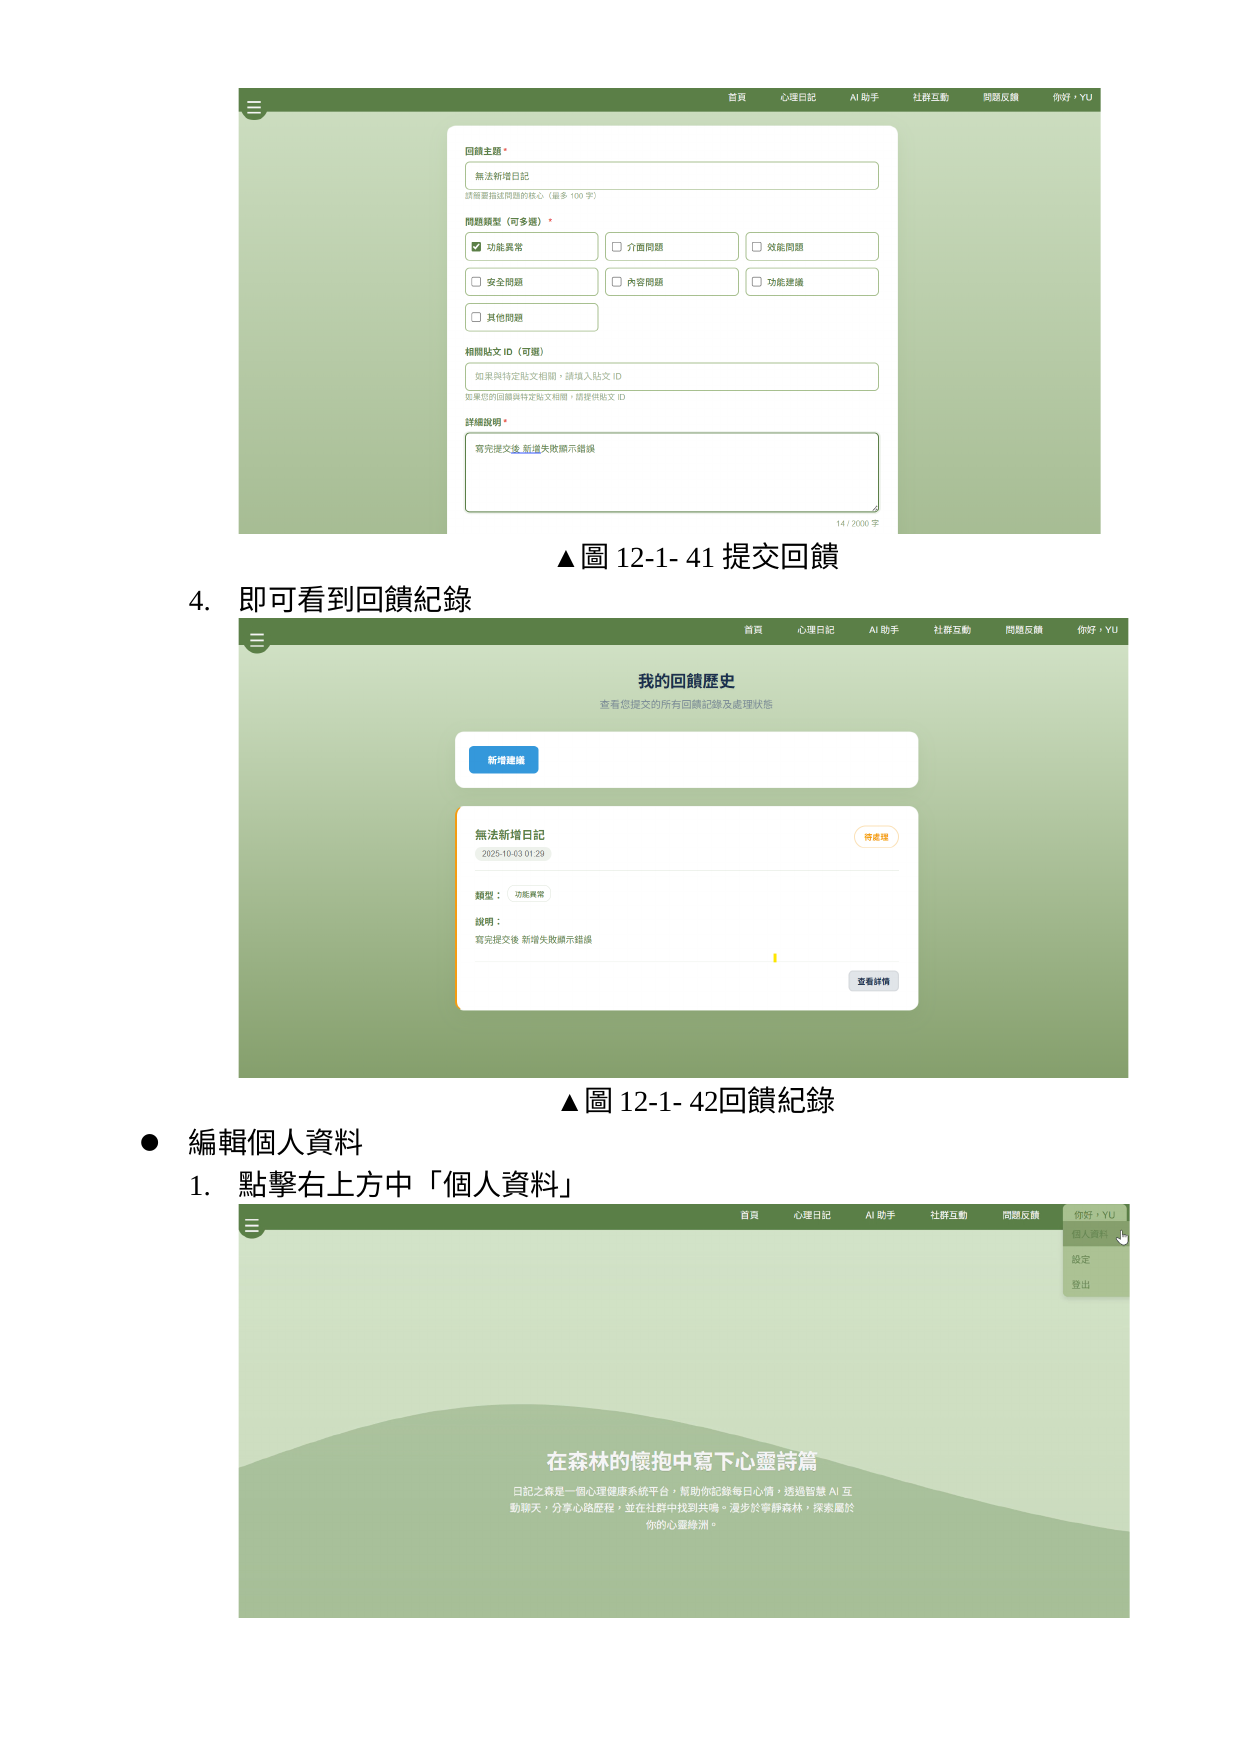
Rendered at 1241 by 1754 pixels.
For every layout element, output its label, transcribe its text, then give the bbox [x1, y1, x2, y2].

picture [238, 618, 1129, 1078]
picture [238, 1204, 1130, 1618]
list 點擊右上方中「個人資料」 [189, 1162, 1152, 1204]
list ▲圖12-1- 42回饋紀錄 [239, 1077, 1152, 1120]
list 即可看到回饋紀錄 [189, 576, 1152, 618]
picture [238, 88, 1101, 534]
list ▲圖12-1- 41 提交回饋 [239, 534, 1152, 576]
list 編輯個人資料 [139, 1120, 1152, 1162]
